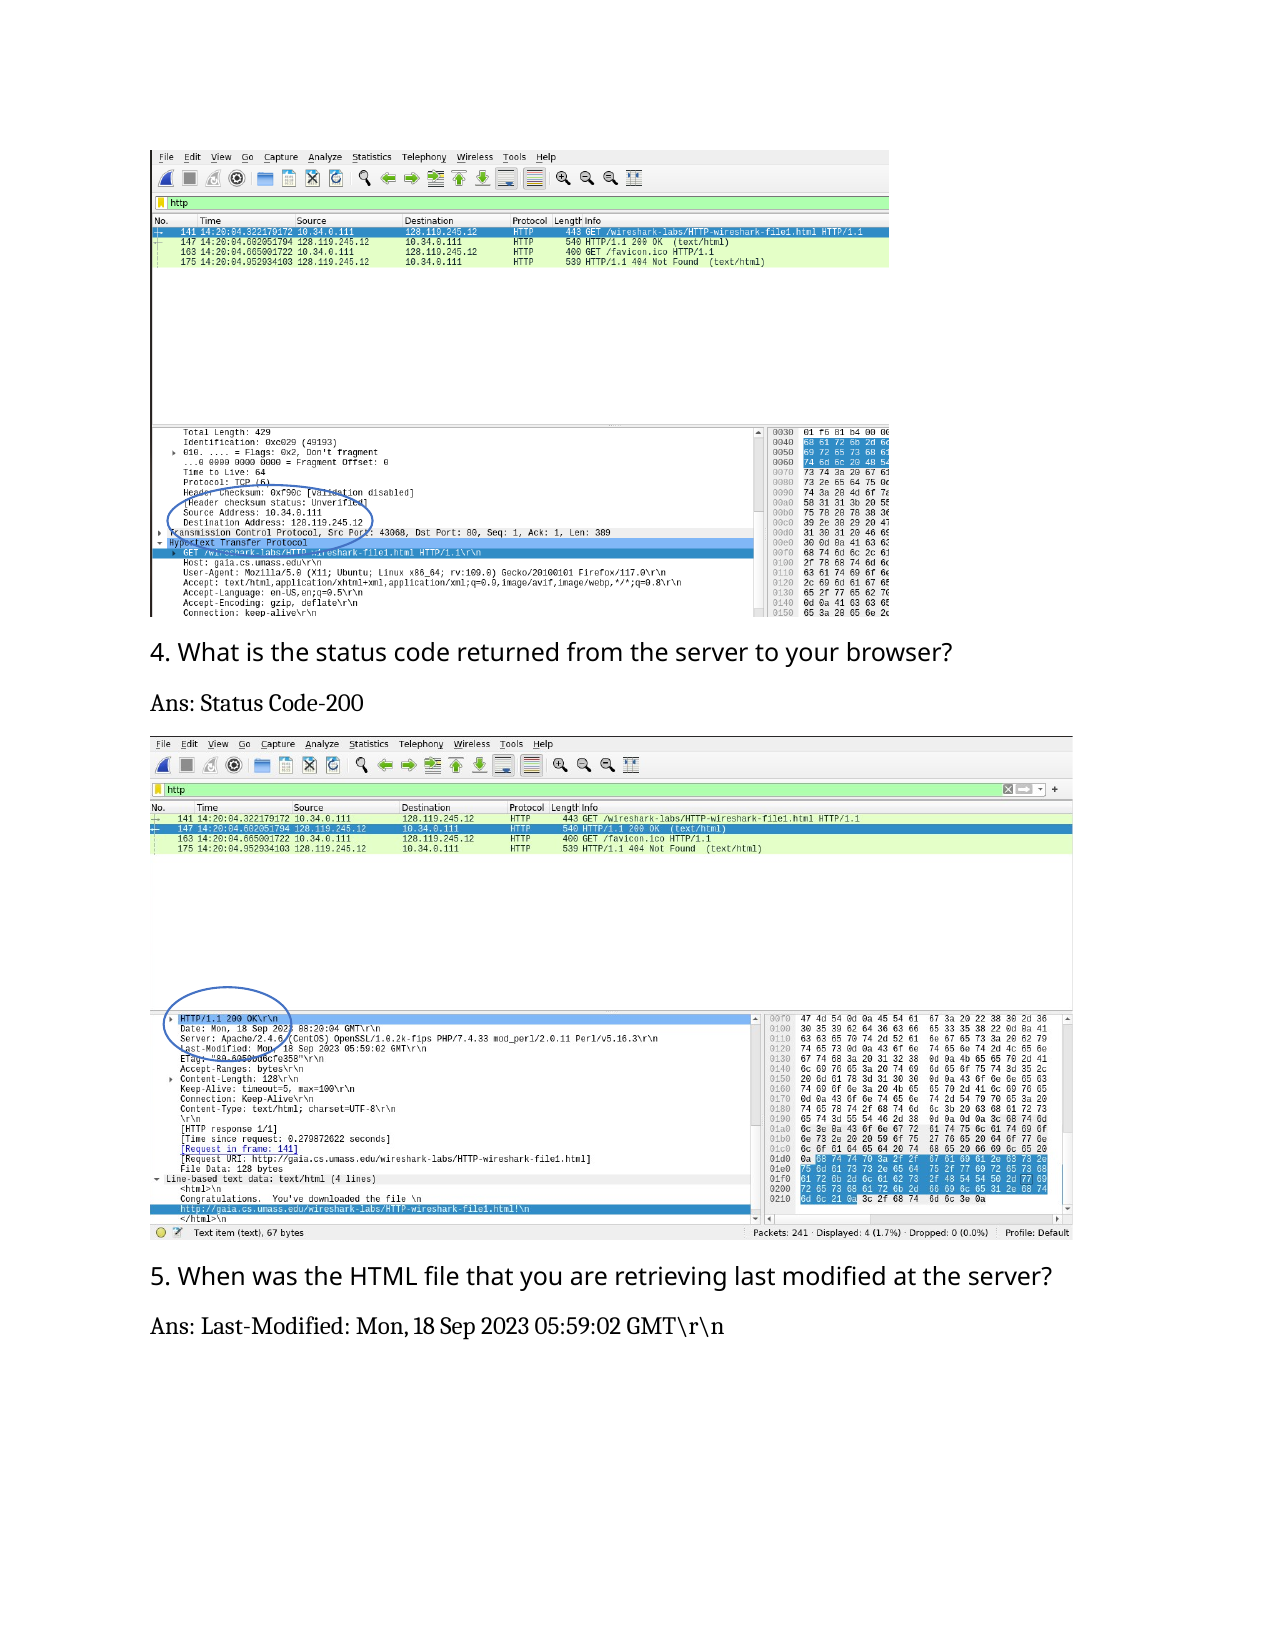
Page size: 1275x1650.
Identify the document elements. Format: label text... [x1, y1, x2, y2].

picture [150, 150, 889, 617]
picture [150, 736, 1073, 1240]
text 4. What is the status code returned from the server to your browser? [150, 635, 1125, 669]
text Ans: Last-Modified: Mon, 18 Sep 2023 05:59:02 GMT\r\n [150, 1312, 1125, 1340]
text Ans: Status Code-200 [150, 688, 1125, 717]
text 5. When was the HTML file that you are retrieving last modified at the server? [150, 1258, 1125, 1292]
